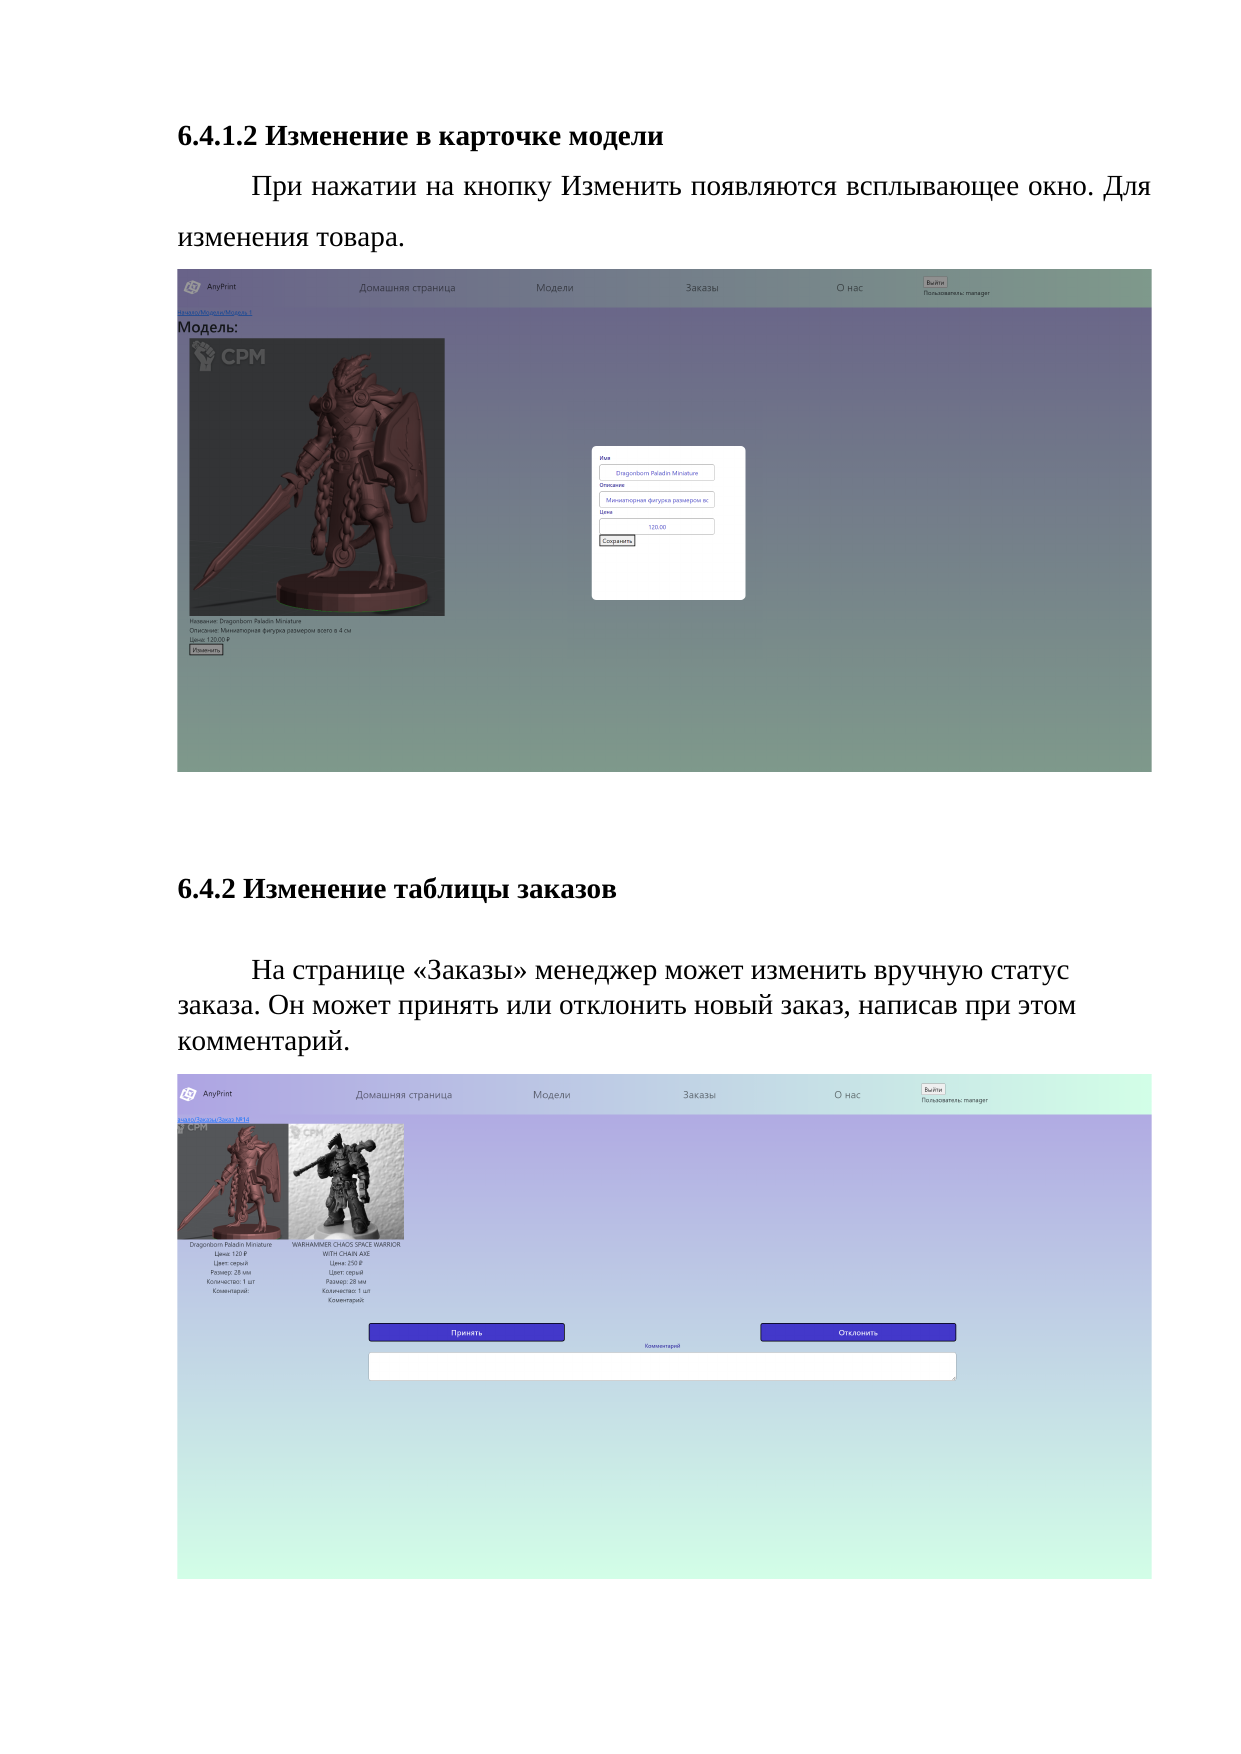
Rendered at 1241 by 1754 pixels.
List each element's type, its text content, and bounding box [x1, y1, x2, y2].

picture [177, 1074, 1152, 1579]
picture [177, 269, 1152, 772]
text При нажатии на кнопку Изменить появляются всплывающее окно. Для изменения товара. [177, 168, 1152, 252]
text На странице «Заказы» менеджер может изменить вручную статус заказа. Он может принять или отклонить новый заказ, написав при этом комментарий. [177, 952, 1152, 1056]
subtitle 6.4.2 Изменение таблицы заказов [177, 871, 1152, 904]
text 6.4.1.2 Изменение в карточке модели [177, 118, 1152, 152]
